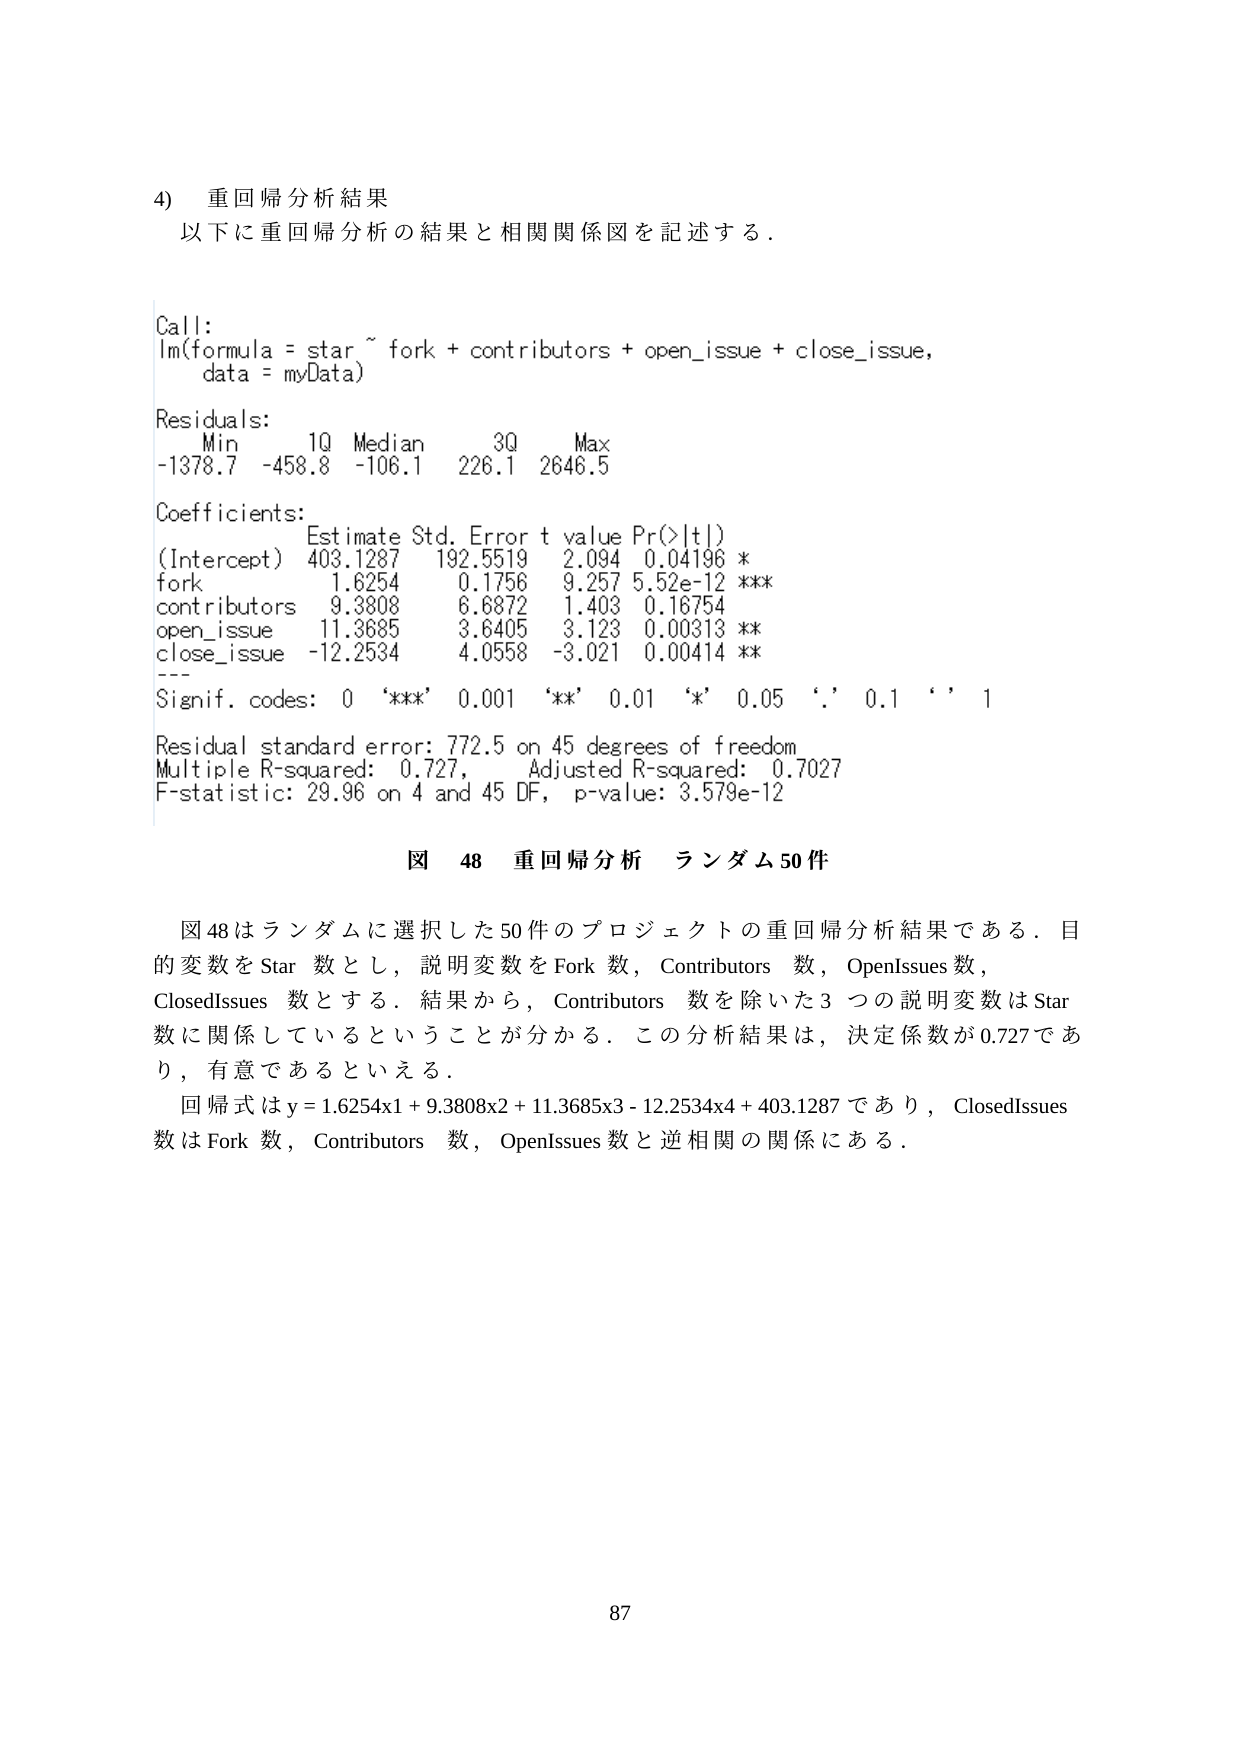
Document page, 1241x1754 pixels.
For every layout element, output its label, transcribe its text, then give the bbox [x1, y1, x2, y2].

picture [153, 300, 1098, 826]
list 重回帰分析結果 [153, 179, 1087, 214]
text 回帰式はy = 1.6254x1 + 9.3808x2 + 11.3685x3 - 12.2534x4 + 403.1287であり，ClosedIssues数はFork数，Contributors数，OpenIssues数と逆相関の関係にある． [153, 1086, 1087, 1156]
text 以下に重回帰分析の結果と相関関係図を記述する． [153, 214, 1087, 249]
text 図48はランダムに選択した50件のプロジェクトの重回帰分析結果である．目的変数をStar数とし，説明変数をFork数，Contributors数，OpenIssues数，ClosedIssues数とする．結果から，Contributors数を除いた3つの説明変数はStar数に関係しているということが分かる．この分析結果は，決定係数が0.727であり，有意であるといえる． [153, 912, 1087, 1086]
text 図 48 重回帰分析 ランダム50件 [153, 842, 1087, 877]
